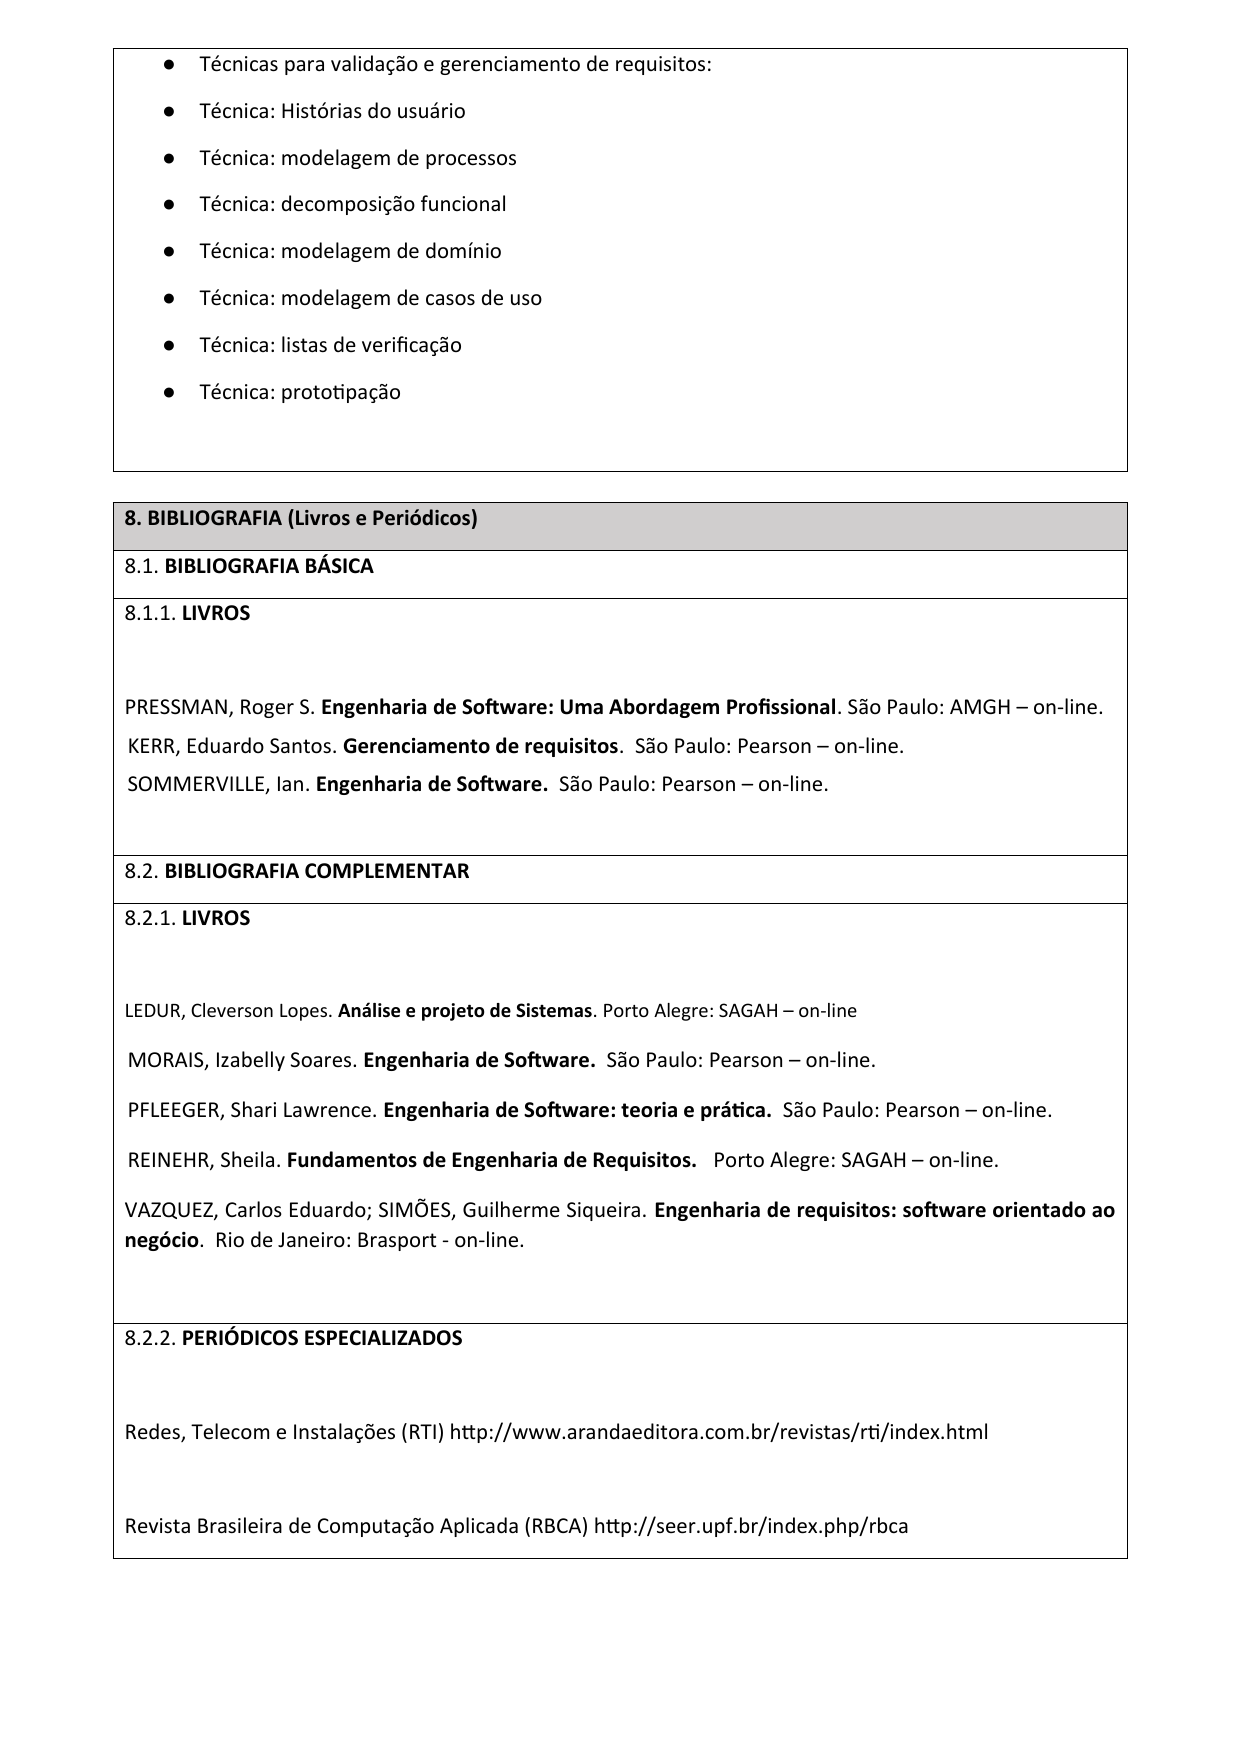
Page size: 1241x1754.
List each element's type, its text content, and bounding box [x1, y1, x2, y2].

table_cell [114, 1324, 1127, 1558]
table_header 8. BIBLIOGRAFIA (Livros e Periódicos) [114, 503, 1127, 550]
table_cell 8.2. BIBLIOGRAFIA COMPLEMENTAR [114, 856, 1127, 903]
table_cell 8.1.1. LIVROS PRESSMAN, Roger S. Engenharia de Software: Uma Abordagem Profissional. São Paulo: AMGH – on-line. KERR, Eduardo Santos. Gerenciamento de requisitos. São Paulo: Pearson – on-line. SOMMERVILLE, Ian. Engenharia de Software. São Paulo: Pearson – on-line. [114, 599, 1127, 855]
table_cell 8.1. BIBLIOGRAFIA BÁSICA [114, 551, 1127, 598]
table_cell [114, 49, 1127, 471]
table_cell 8.2.1. LIVROS LEDUR, Cleverson Lopes. Análise e projeto de Sistemas. Porto Alegre: SAGAH – on-line MORAIS, Izabelly Soares. Engenharia de Software. São Paulo: Pearson – on-line. PFLEEGER, Shari Lawrence. Engenharia de Software: teoria e prática. São Paulo: Pearson – on-line. REINEHR, Sheila. Fundamentos de Engenharia de Requisitos. Porto Alegre: SAGAH – on-line. VAZQUEZ, Carlos Eduardo; SIMÕES, Guilherme Siqueira. Engenharia de requisitos: software orientado ao negócio. Rio de Janeiro: Brasport - on-line. [114, 904, 1127, 1323]
